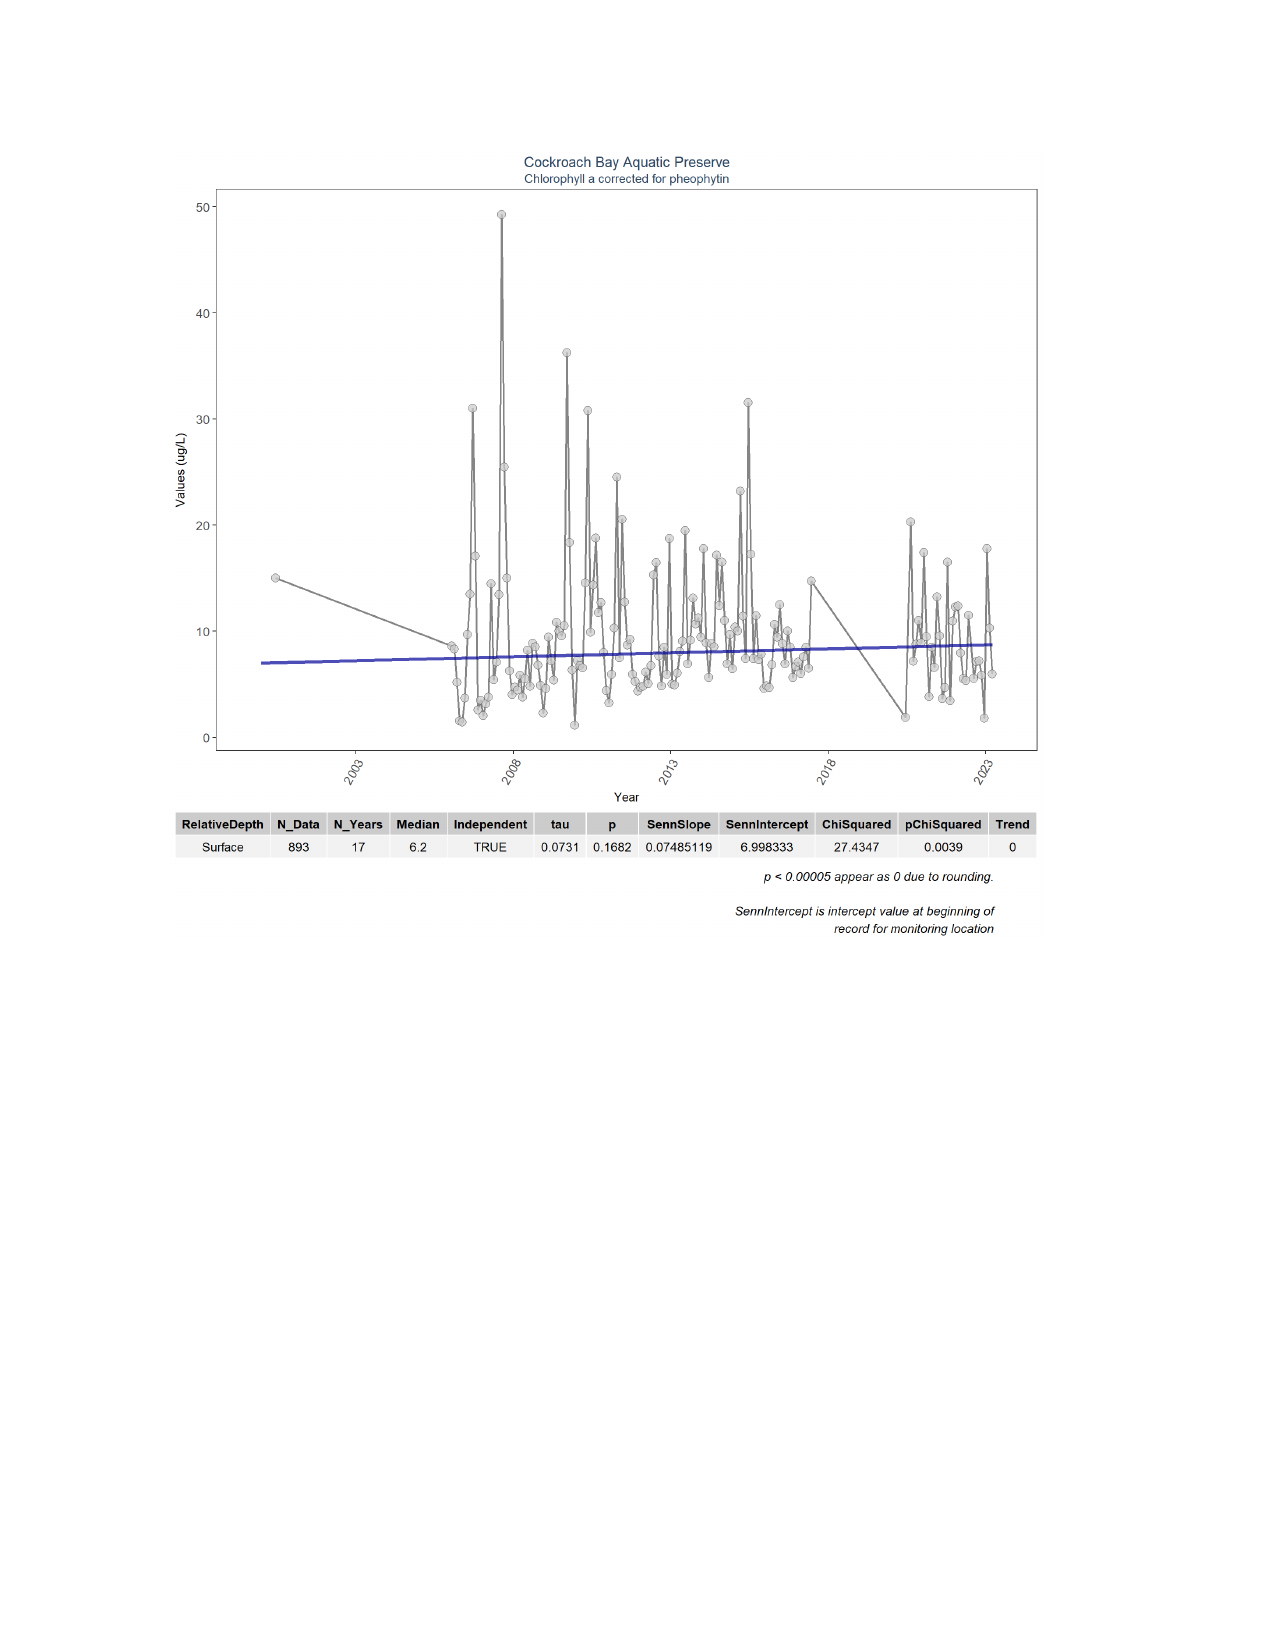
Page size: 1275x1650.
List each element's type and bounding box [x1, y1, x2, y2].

picture [168, 150, 1044, 938]
